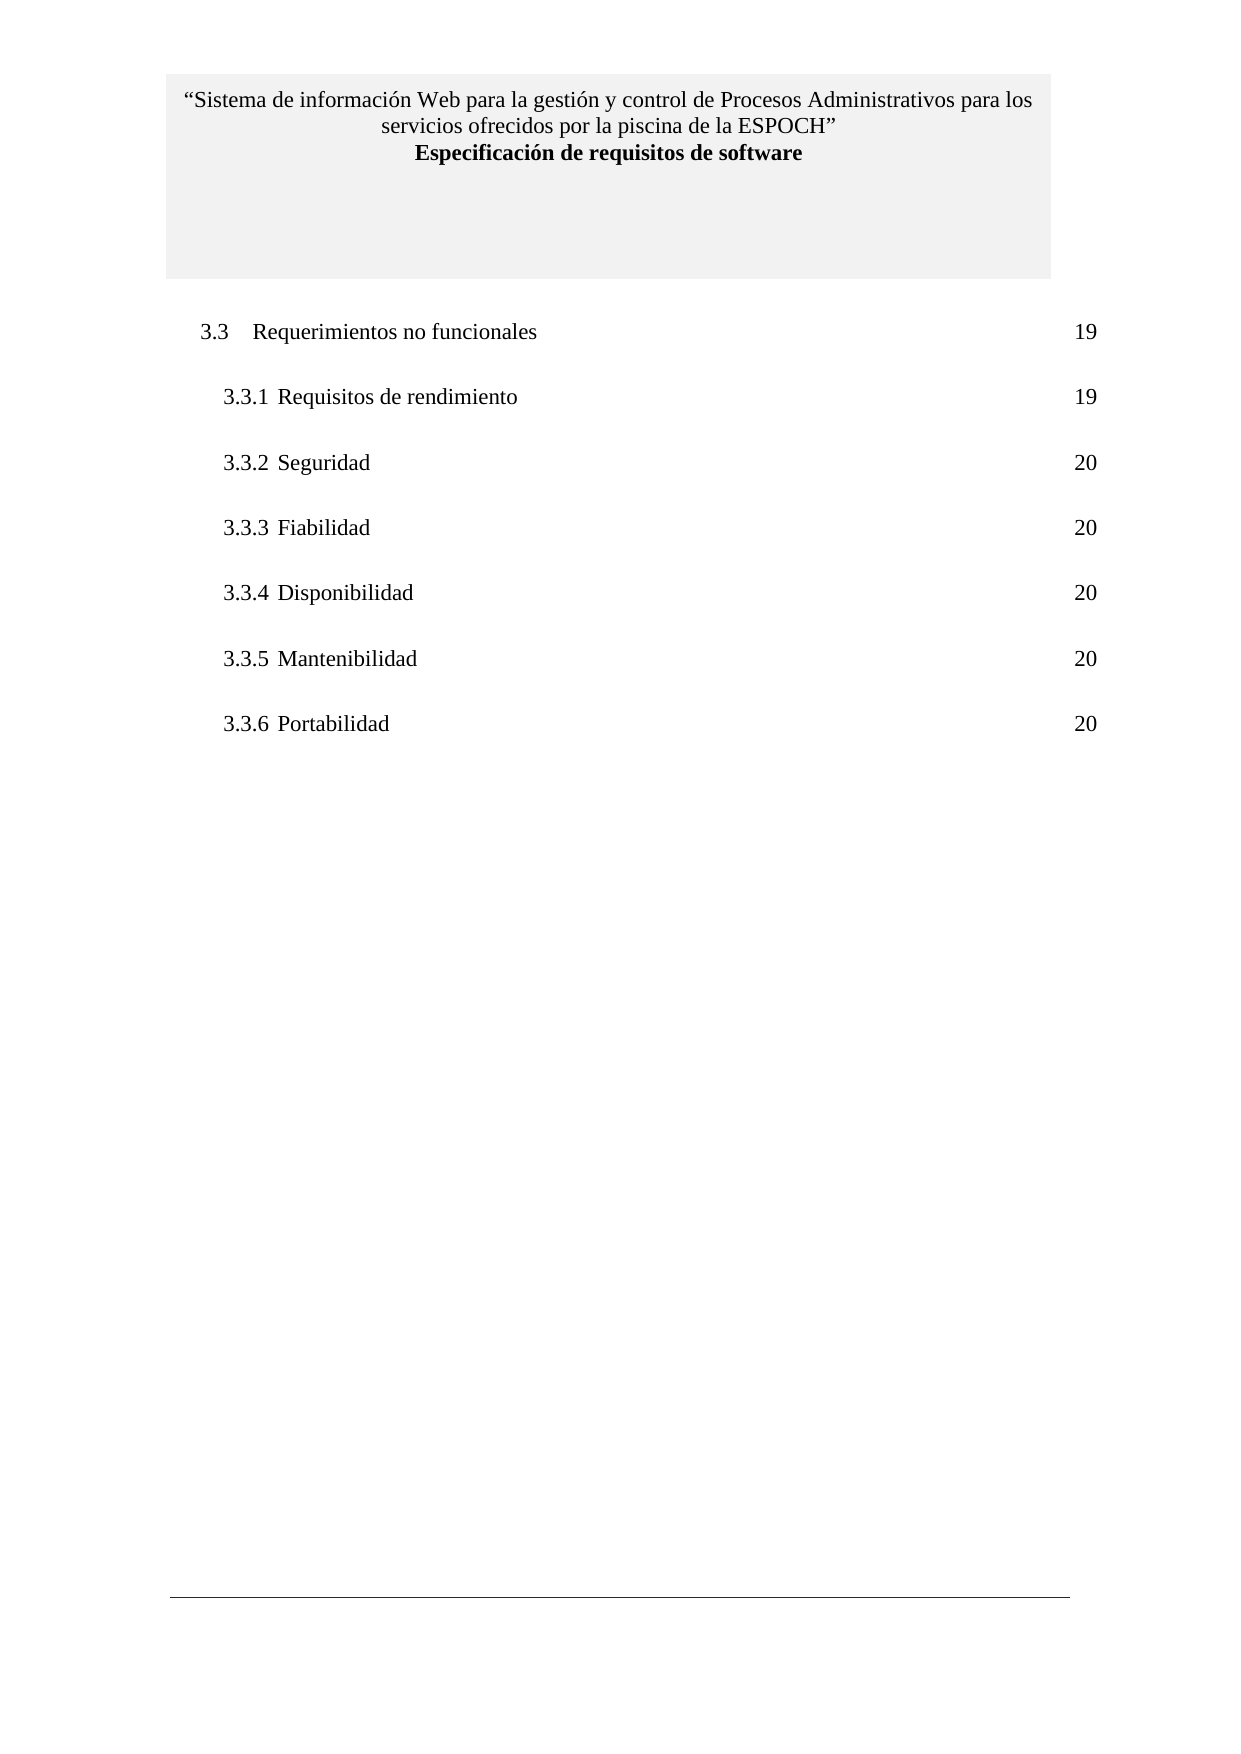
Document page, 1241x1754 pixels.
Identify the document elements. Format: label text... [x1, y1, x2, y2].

text 3.3.6 Portabilidad 20 [223, 710, 1063, 736]
text 3.3.4 Disponibilidad 20 [223, 579, 1063, 606]
text 3.3.1 Requisitos de rendimiento 19 [223, 383, 1063, 410]
text 3.3.5 Mantenibilidad 20 [223, 644, 1063, 671]
text 3.3 Requerimientos no funcionales 19 [200, 318, 1063, 344]
text 3.3.3 Fiabilidad 20 [223, 514, 1063, 540]
text 3.3.2 Seguridad 20 [223, 449, 1063, 475]
